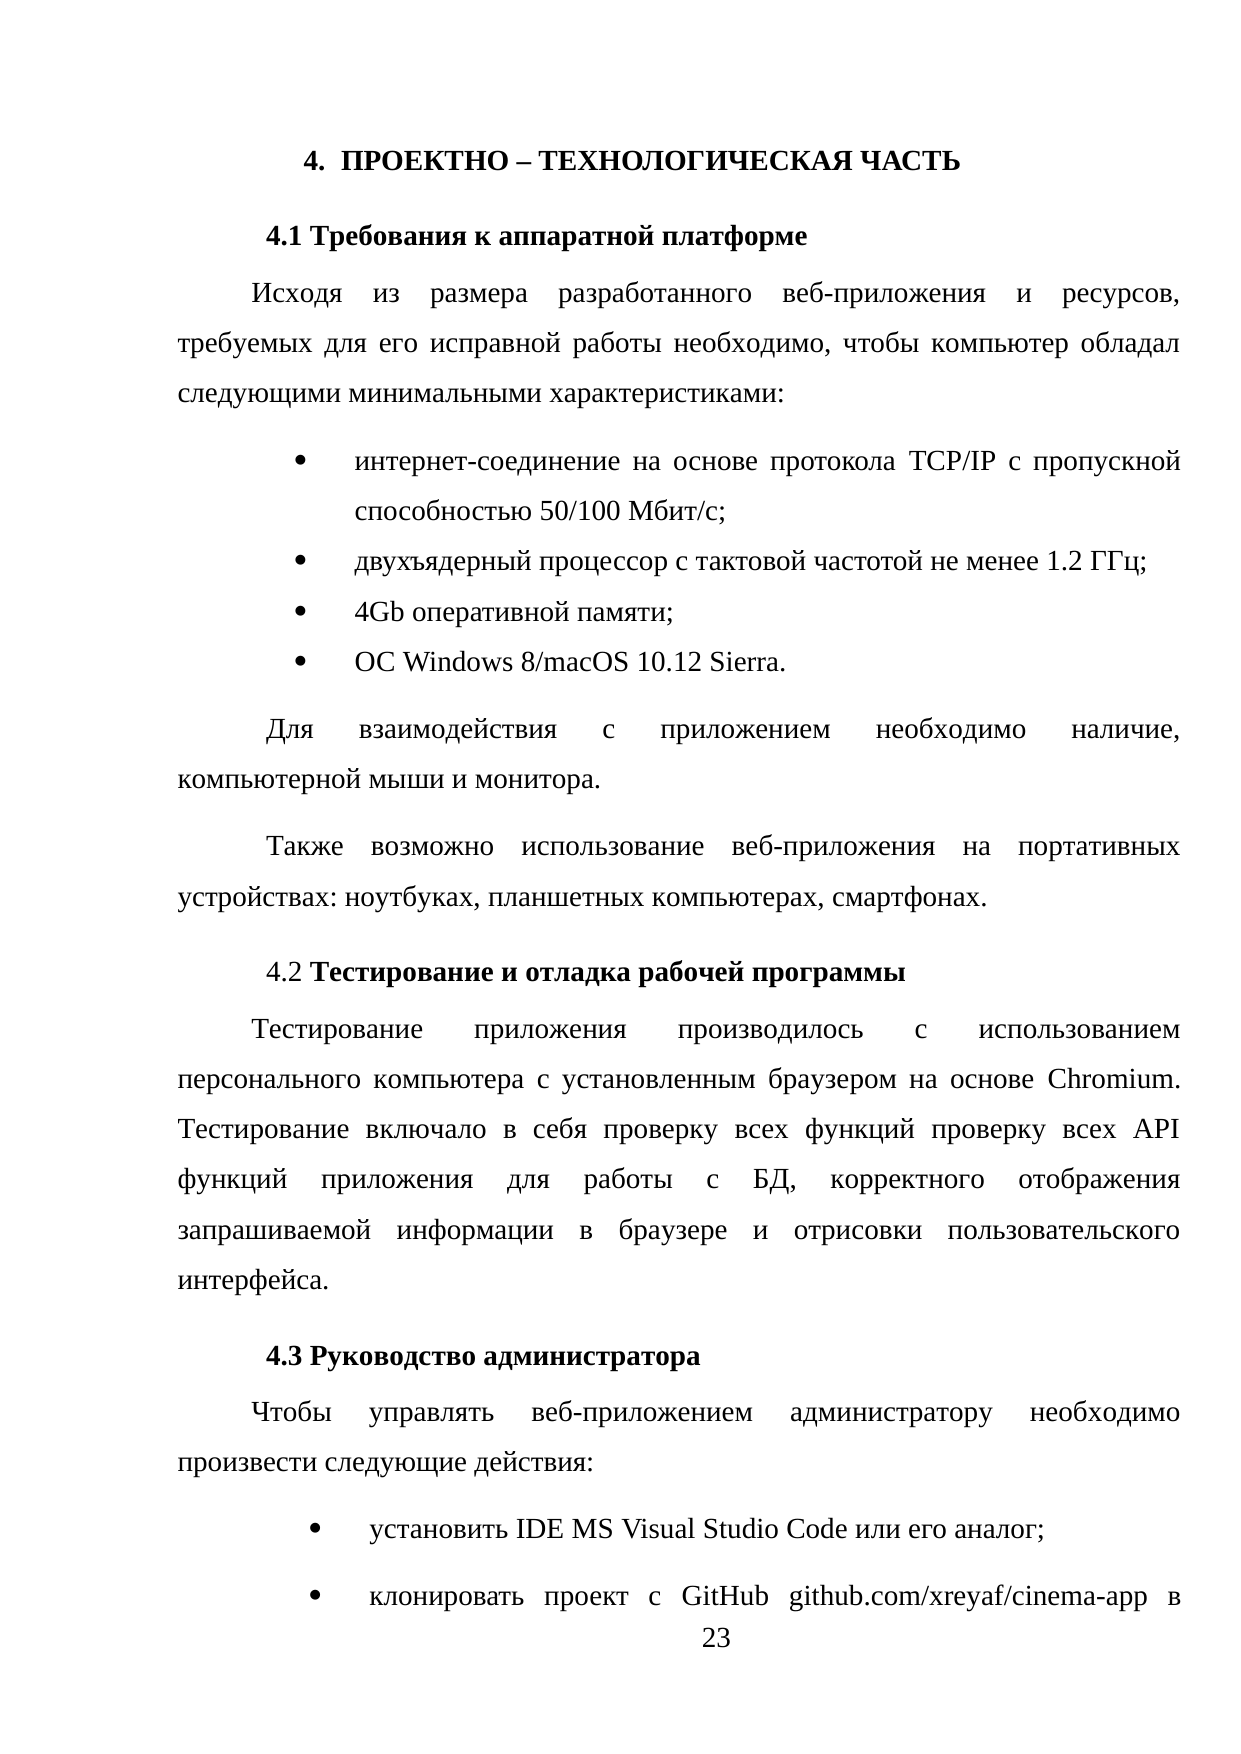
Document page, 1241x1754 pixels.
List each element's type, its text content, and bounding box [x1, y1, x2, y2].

list интернет-соединение на основе протокола TCP/IP с пропускной способностью 50/100 Мбит/с; [295, 443, 1181, 527]
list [310, 1578, 1181, 1612]
text Чтобы управлять веб-приложением администратору необходимо произвести следующие действия: [177, 1394, 1181, 1478]
list установить IDE MS Visual Studio Code или его аналог; [310, 1511, 1181, 1545]
subtitle Проектно – технологическая часть [303, 143, 1181, 177]
text Для взаимодействия с приложением необходимо наличие, компьютерной мыши и монитора. [177, 711, 1181, 795]
subtitle Тестирование и отладка рабочей программы [266, 954, 1181, 988]
list двухъядерный процессор с тактовой частотой не менее 1.2 ГГц; [295, 543, 1181, 577]
text Тестирование приложения производилось с использованием персонального компьютера с установленным браузером на основе Chromium. Тестирование включало в себя проверку всех функций проверку всех API функций приложения для работы с БД, корректного отображения запрашиваемой информации в браузере и отрисовки пользовательского интерфейса. [177, 1011, 1181, 1296]
text Также возможно использование веб-приложения на портативных устройствах: ноутбуках, планшетных компьютерах, смартфонах. [177, 828, 1181, 912]
subtitle Требования к аппаратной платформе [266, 218, 1181, 252]
list ОС Windows 8/macOS 10.12 Sierra. [295, 644, 1181, 678]
subtitle Руководство администратора [266, 1338, 1181, 1371]
list 4Gb оперативной памяти; [295, 594, 1181, 627]
text Исходя из размера разработанного веб-приложения и ресурсов, требуемых для его исправной работы необходимо, чтобы компьютер обладал следующими минимальными характеристиками: [177, 275, 1181, 409]
